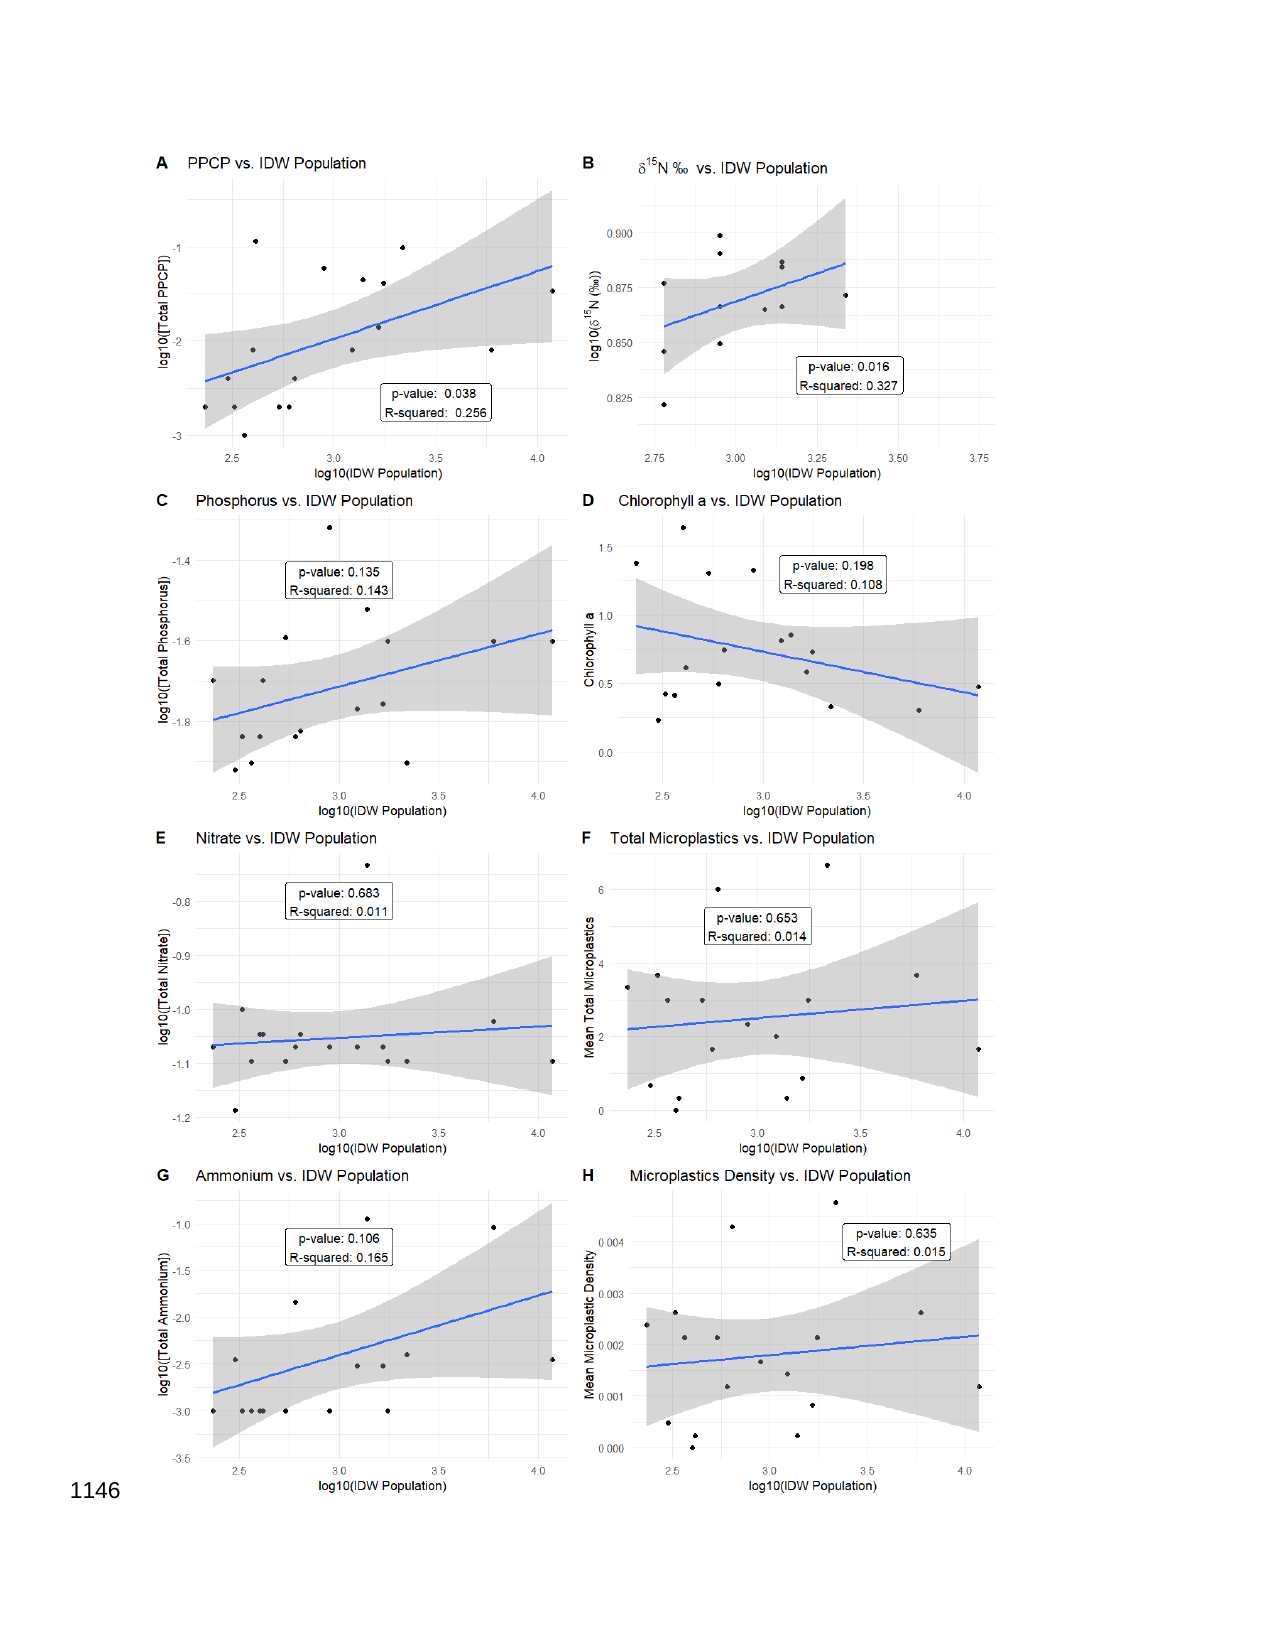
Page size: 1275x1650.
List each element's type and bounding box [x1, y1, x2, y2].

picture [150, 150, 1002, 1499]
